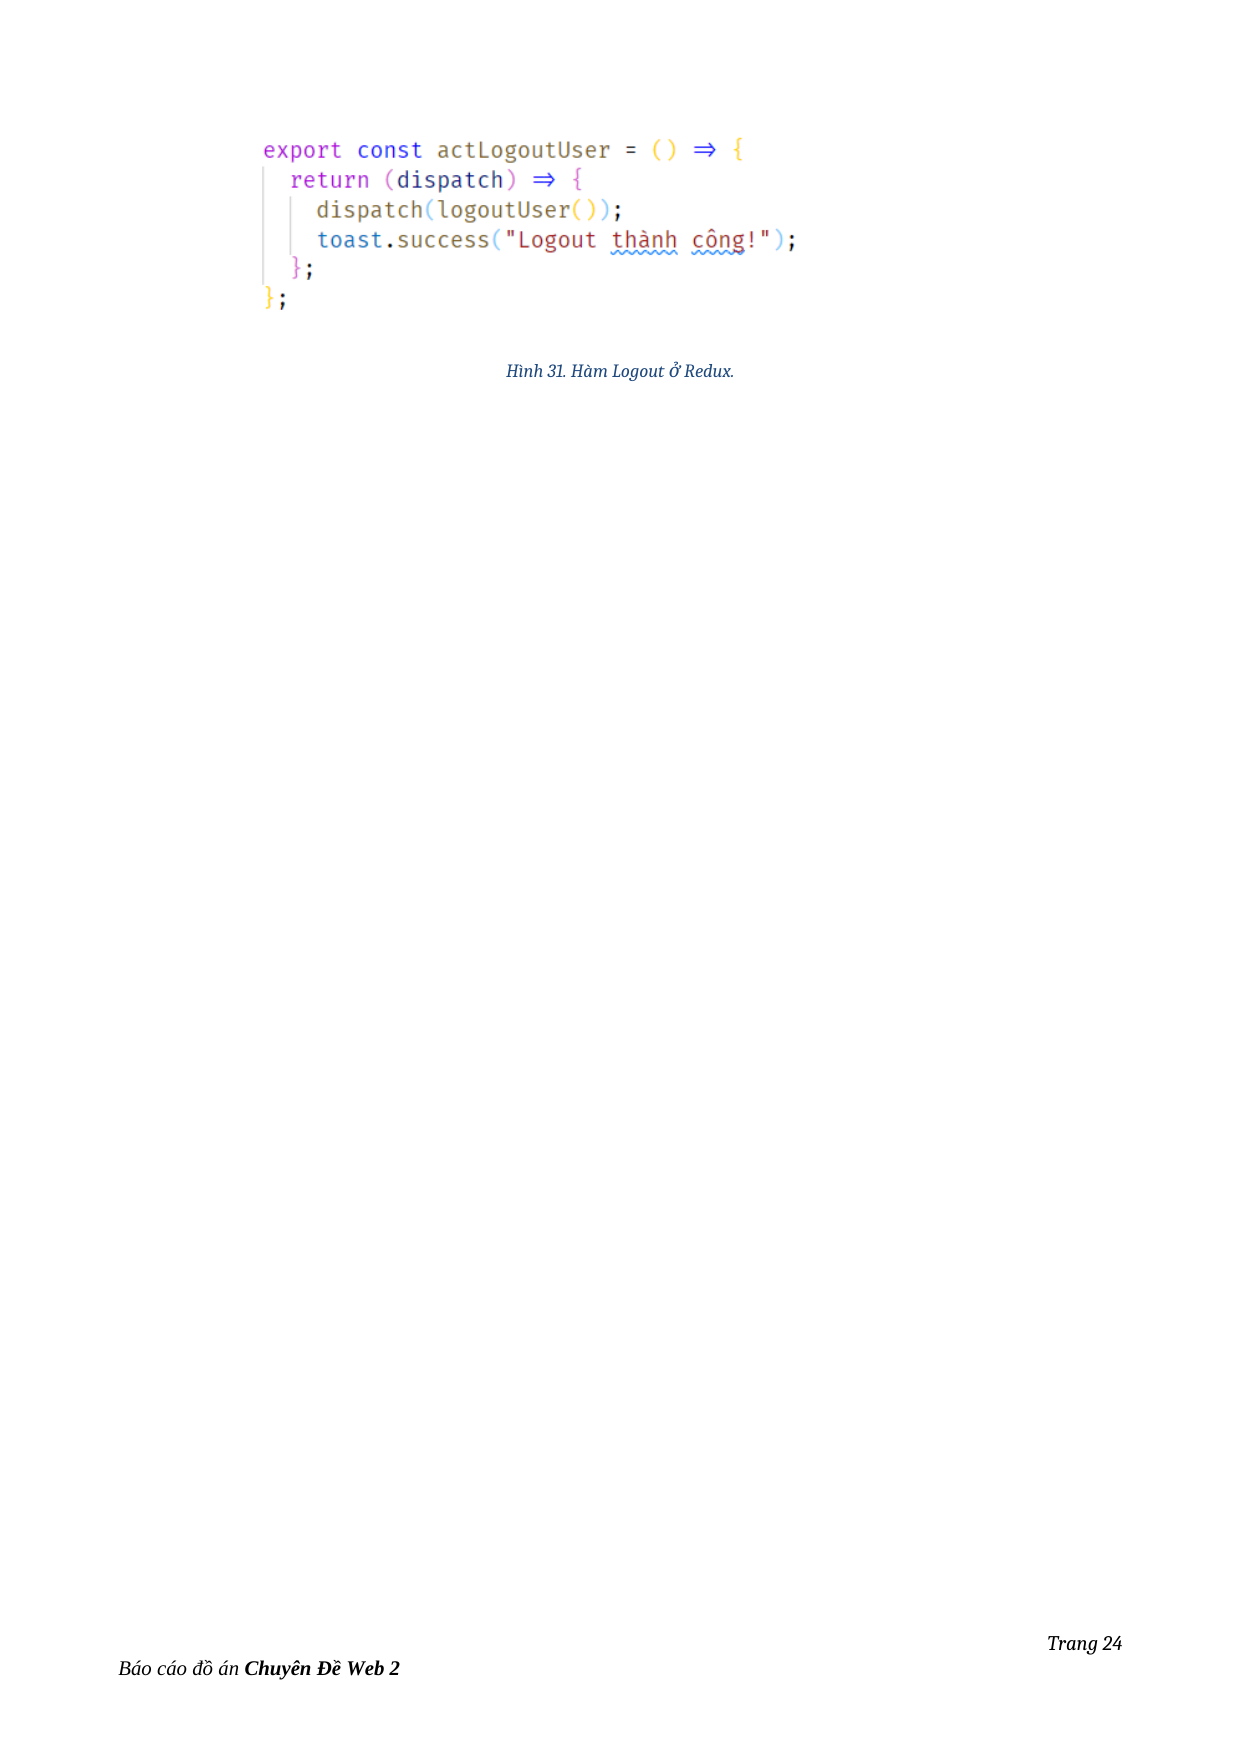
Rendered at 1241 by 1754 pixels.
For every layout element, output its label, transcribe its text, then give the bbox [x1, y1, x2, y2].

text Hình . Hàm Logout ở Redux. [118, 360, 1122, 382]
picture [240, 118, 1000, 361]
